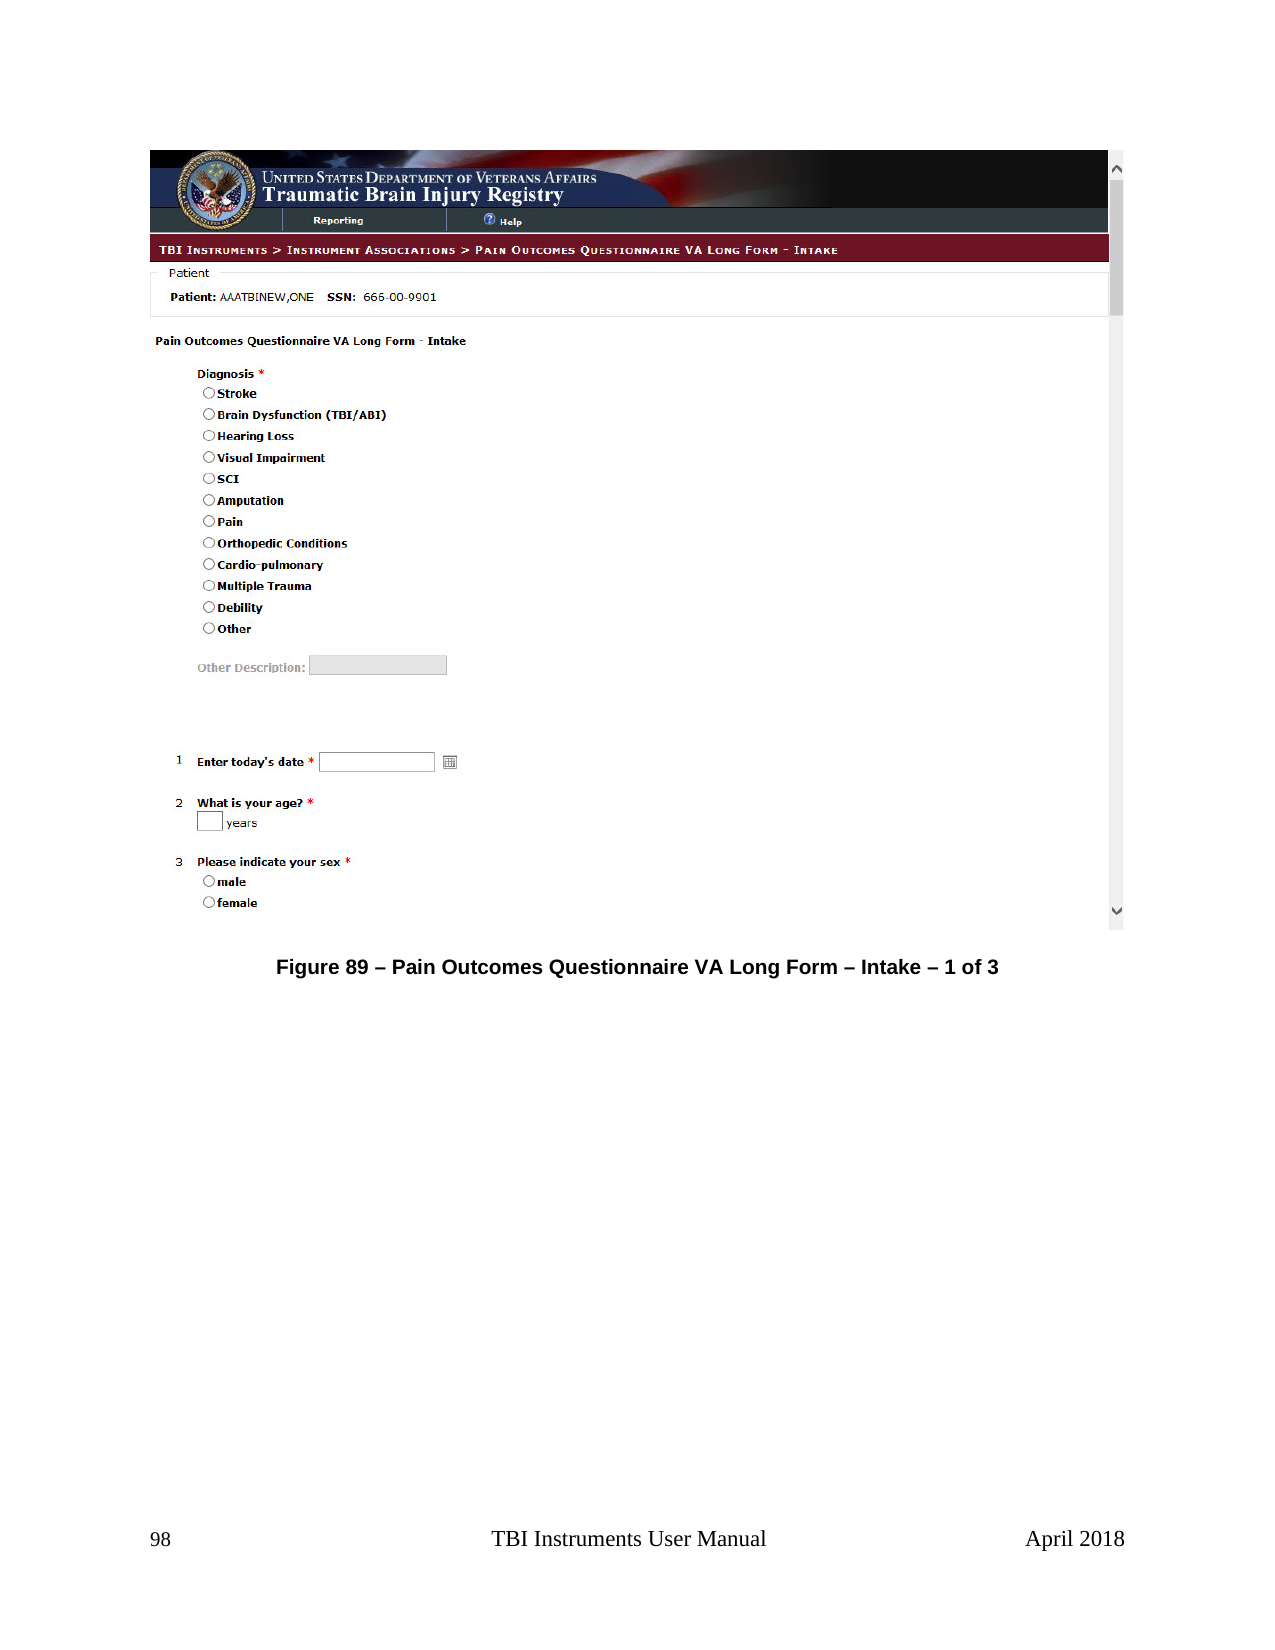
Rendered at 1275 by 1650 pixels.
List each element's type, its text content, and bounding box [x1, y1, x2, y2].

text Figure 89 – Pain Outcomes Questionnaire VA Long Form – Intake – 1 of 3 [150, 955, 1125, 979]
picture [150, 150, 1124, 930]
